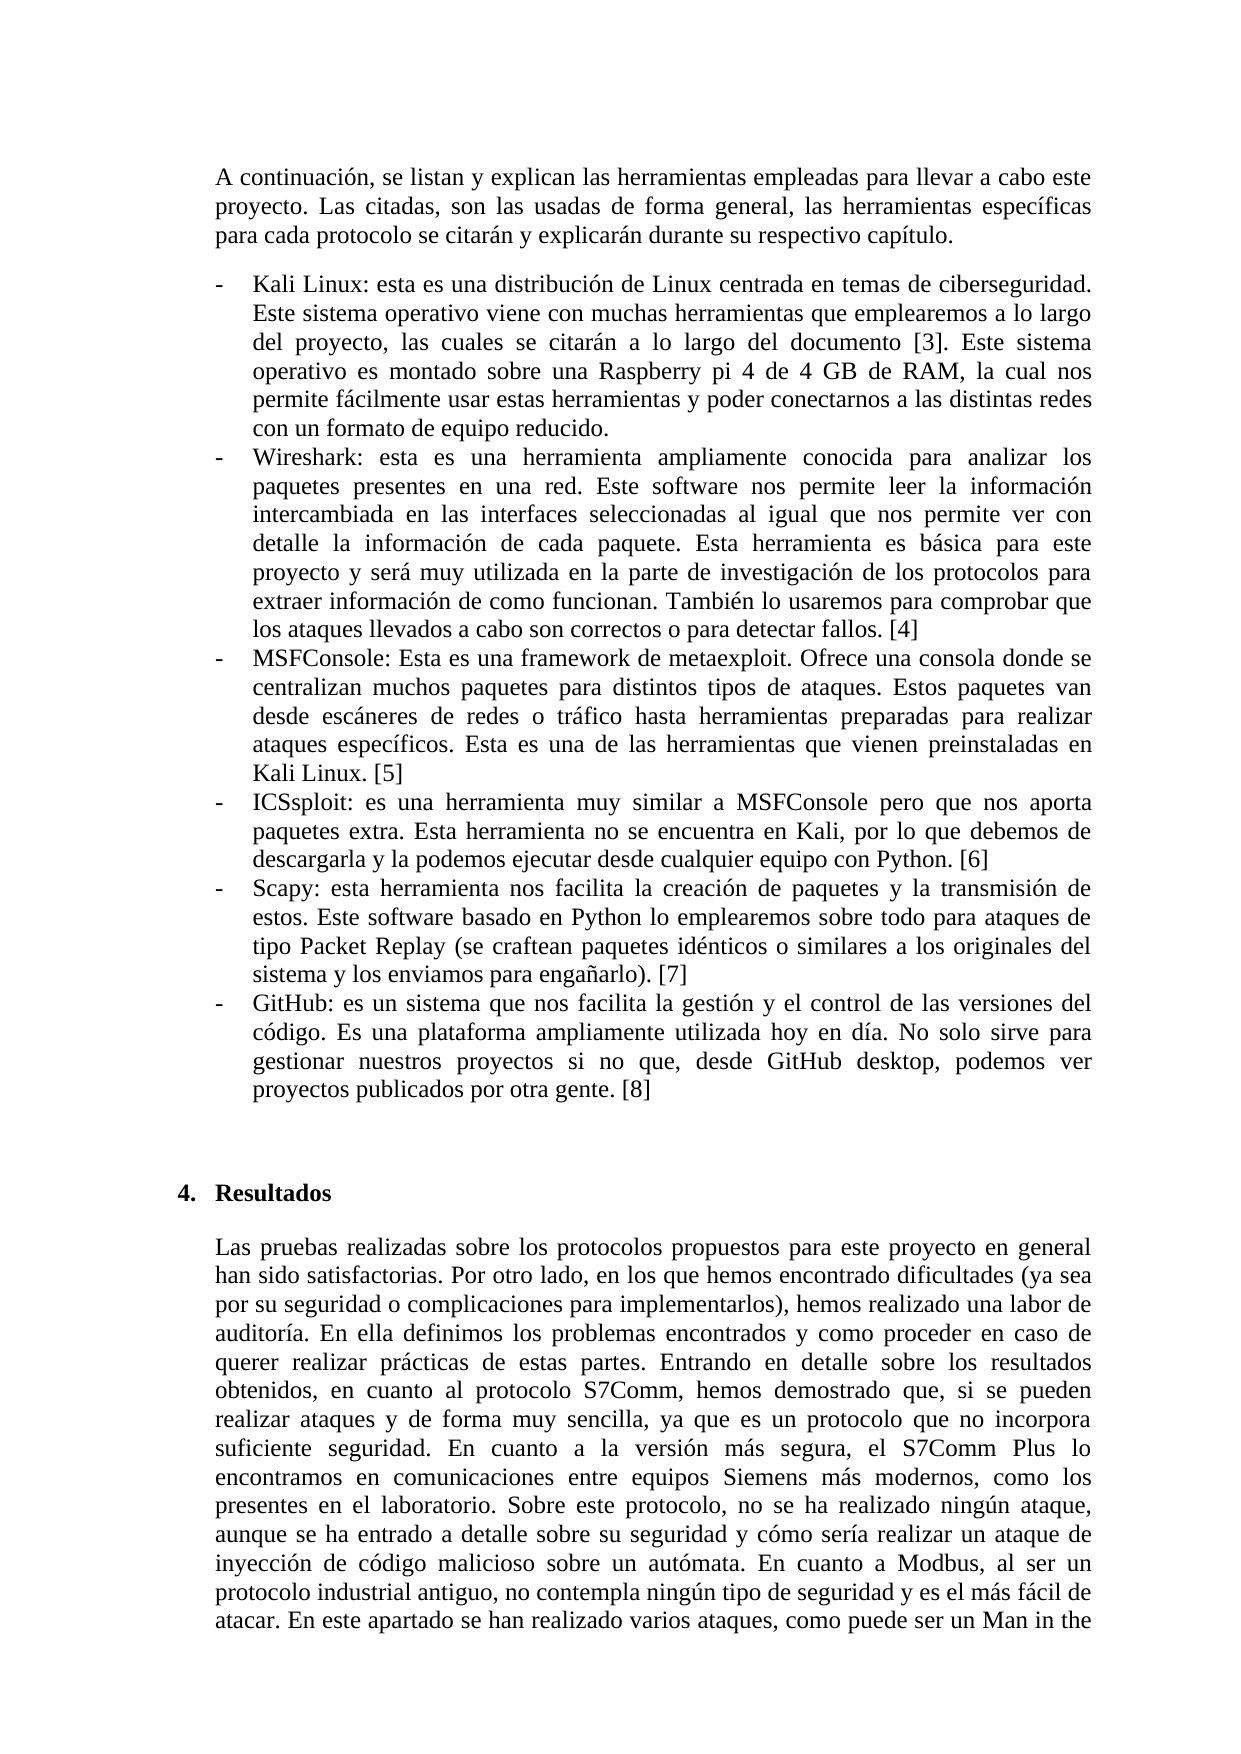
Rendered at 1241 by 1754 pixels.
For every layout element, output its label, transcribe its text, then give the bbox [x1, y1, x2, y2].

list MSFConsole: Esta es una framework de metaexploit. Ofrece una consola donde se centralizan muchos paquetes para distintos tipos de ataques. Estos paquetes van desde escáneres de redes o tráfico hasta herramientas preparadas para realizar ataques específicos. Esta es una de las herramientas que vienen preinstaladas en Kali Linux. [5] [215, 643, 1093, 787]
list Kali Linux: esta es una distribución de Linux centrada en temas de ciberseguridad. Este sistema operativo viene con muchas herramientas que emplearemos a lo largo del proyecto, las cuales se citarán a lo largo del documento [3]. Este sistema operativo es montado sobre una Raspberry pi 4 de 4 GB de RAM, la cual nos permite fácilmente usar estas herramientas y poder conectarnos a las distintas redes con un formato de equipo reducido. [215, 269, 1093, 442]
list Wireshark: esta es una herramienta ampliamente conocida para analizar los paquetes presentes en una red. Este software nos permite leer la información intercambiada en las interfaces seleccionadas al igual que nos permite ver con detalle la información de cada paquete. Esta herramienta es básica para este proyecto y será muy utilizada en la parte de investigación de los protocolos para extraer información de como funcionan. También lo usaremos para comprobar que los ataques llevados a cabo son correctos o para detectar fallos. [4] [215, 442, 1093, 643]
list GitHub: es un sistema que nos facilita la gestión y el control de las versiones del código. Es una plataforma ampliamente utilizada hoy en día. No solo sirve para gestionar nuestros proyectos si no que, desde GitHub desktop, podemos ver proyectos publicados por otra gente. [8] [215, 988, 1093, 1103]
list Resultados [177, 1178, 1093, 1207]
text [215, 1232, 1093, 1634]
list Scapy: esta herramienta nos facilita la creación de paquetes y la transmisión de estos. Este software basado en Python lo emplearemos sobre todo para ataques de tipo Packet Replay (se craftean paquetes idénticos o similares a los originales del sistema y los enviamos para engañarlo). [7] [215, 873, 1093, 988]
list ICSsploit: es una herramienta muy similar a MSFConsole pero que nos aporta paquetes extra. Esta herramienta no se encuentra en Kali, por lo que debemos de descargarla y la podemos ejecutar desde cualquier equipo con Python. [6] [215, 787, 1093, 873]
text A continuación, se listan y explican las herramientas empleadas para llevar a cabo este proyecto. Las citadas, son las usadas de forma general, las herramientas específicas para cada protocolo se citarán y explicarán durante su respectivo capítulo. [215, 162, 1093, 249]
